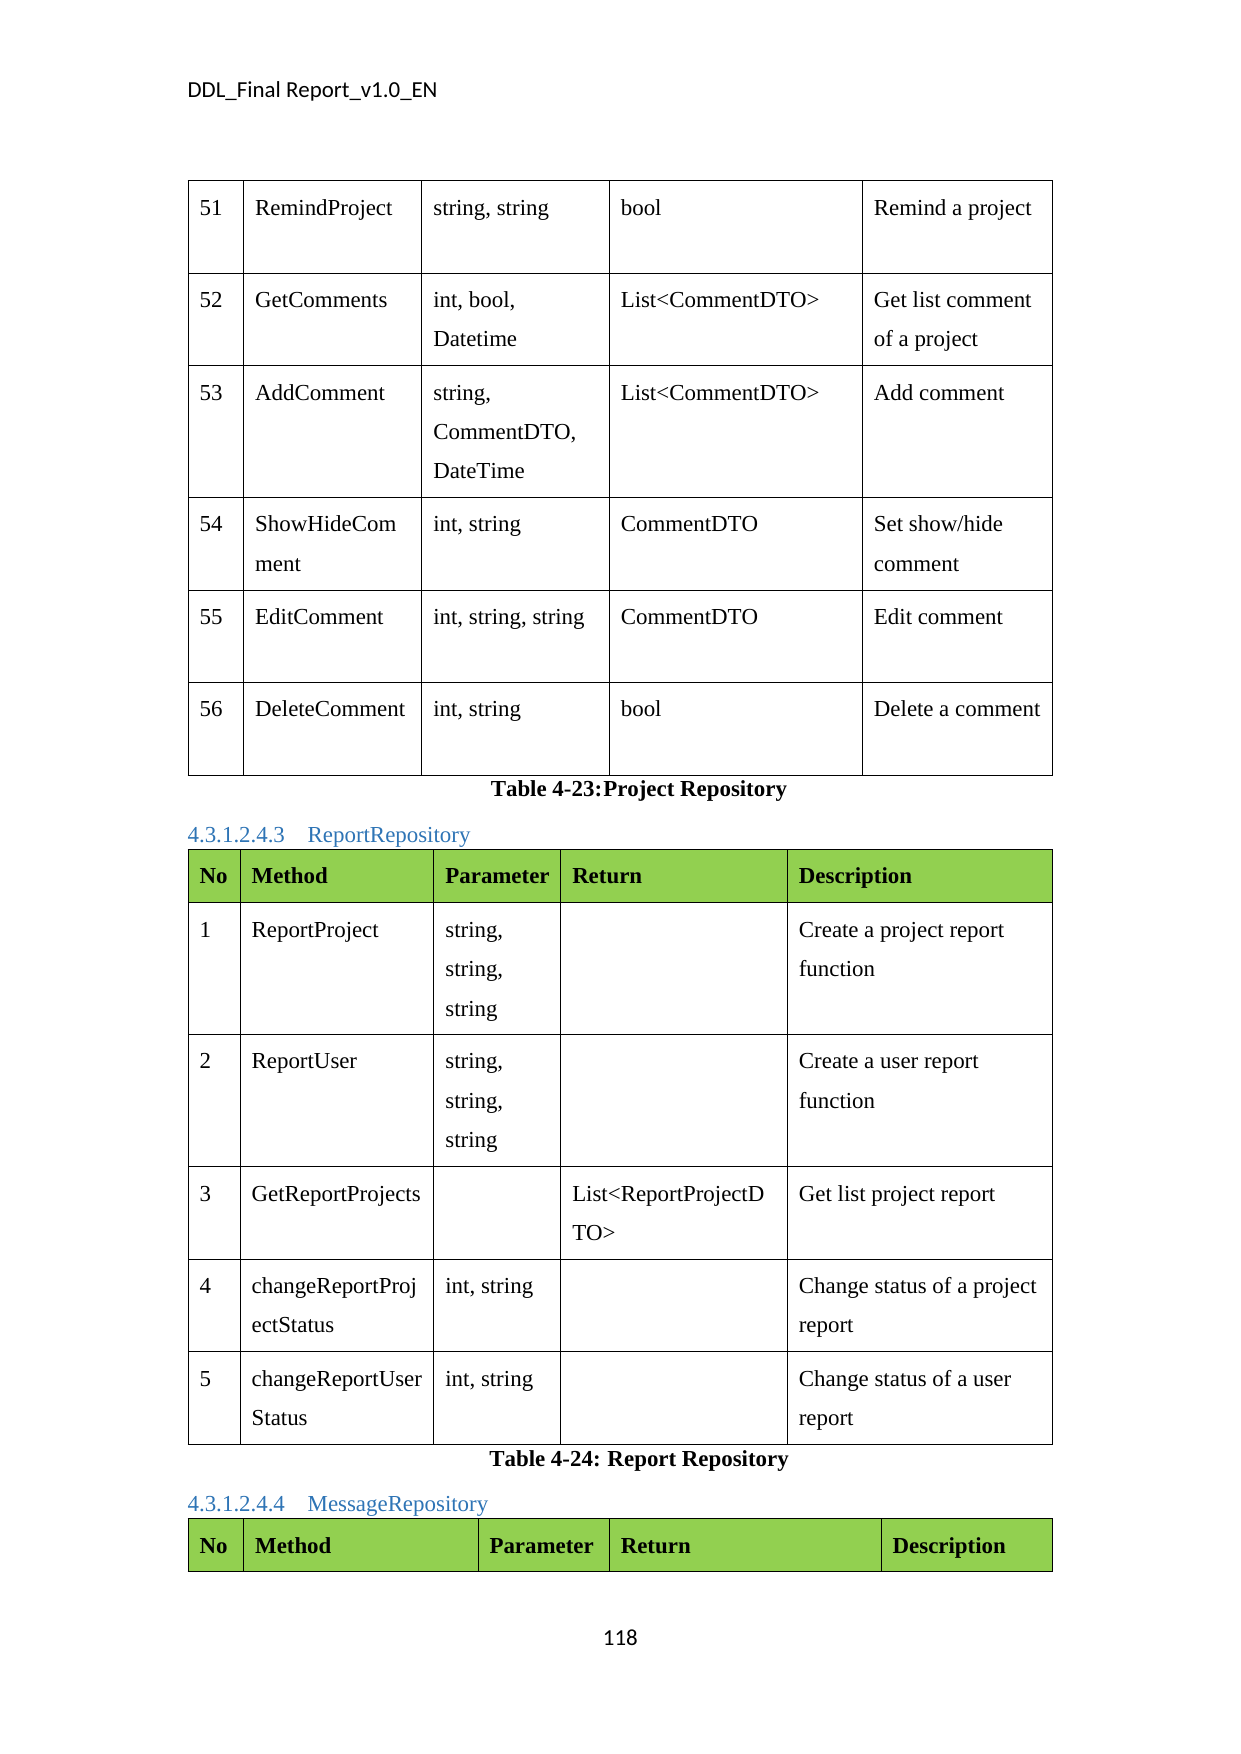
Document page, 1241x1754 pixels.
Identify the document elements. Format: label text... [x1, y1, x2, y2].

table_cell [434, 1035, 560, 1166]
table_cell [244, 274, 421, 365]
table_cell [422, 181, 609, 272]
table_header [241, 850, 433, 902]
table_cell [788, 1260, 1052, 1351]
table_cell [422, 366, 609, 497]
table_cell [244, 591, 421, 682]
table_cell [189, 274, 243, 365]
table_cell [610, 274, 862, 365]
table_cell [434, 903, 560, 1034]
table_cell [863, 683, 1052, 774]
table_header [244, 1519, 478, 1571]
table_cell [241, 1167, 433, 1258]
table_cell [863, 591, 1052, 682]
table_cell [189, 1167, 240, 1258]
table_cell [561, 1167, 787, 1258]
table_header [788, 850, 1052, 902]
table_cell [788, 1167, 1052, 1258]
subtitle ReportRepository [187, 821, 1053, 847]
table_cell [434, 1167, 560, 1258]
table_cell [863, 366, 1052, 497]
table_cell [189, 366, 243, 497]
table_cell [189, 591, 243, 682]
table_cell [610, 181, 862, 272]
text Project Repository [225, 776, 1053, 802]
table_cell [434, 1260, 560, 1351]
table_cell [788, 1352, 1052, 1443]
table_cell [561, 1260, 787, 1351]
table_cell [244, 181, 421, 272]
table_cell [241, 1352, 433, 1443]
text Report Repository [225, 1445, 1053, 1471]
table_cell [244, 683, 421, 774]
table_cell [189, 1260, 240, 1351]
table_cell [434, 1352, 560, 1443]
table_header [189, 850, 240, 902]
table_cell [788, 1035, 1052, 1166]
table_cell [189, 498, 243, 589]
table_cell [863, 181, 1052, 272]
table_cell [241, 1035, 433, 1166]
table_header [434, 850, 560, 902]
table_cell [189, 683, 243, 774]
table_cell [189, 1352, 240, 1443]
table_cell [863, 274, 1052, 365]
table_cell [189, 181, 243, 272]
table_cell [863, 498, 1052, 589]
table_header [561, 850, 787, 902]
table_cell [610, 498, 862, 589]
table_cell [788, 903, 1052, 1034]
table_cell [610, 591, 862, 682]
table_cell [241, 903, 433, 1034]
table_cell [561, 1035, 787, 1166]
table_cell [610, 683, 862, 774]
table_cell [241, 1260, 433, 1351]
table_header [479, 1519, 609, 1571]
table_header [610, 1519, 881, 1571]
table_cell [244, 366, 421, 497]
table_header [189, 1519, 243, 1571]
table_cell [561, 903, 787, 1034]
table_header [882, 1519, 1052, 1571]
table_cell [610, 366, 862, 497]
subtitle MessageRepository [187, 1490, 1053, 1516]
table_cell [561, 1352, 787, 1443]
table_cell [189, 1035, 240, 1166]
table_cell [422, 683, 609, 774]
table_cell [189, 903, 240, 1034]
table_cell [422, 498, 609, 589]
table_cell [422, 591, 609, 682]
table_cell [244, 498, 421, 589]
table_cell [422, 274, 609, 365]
